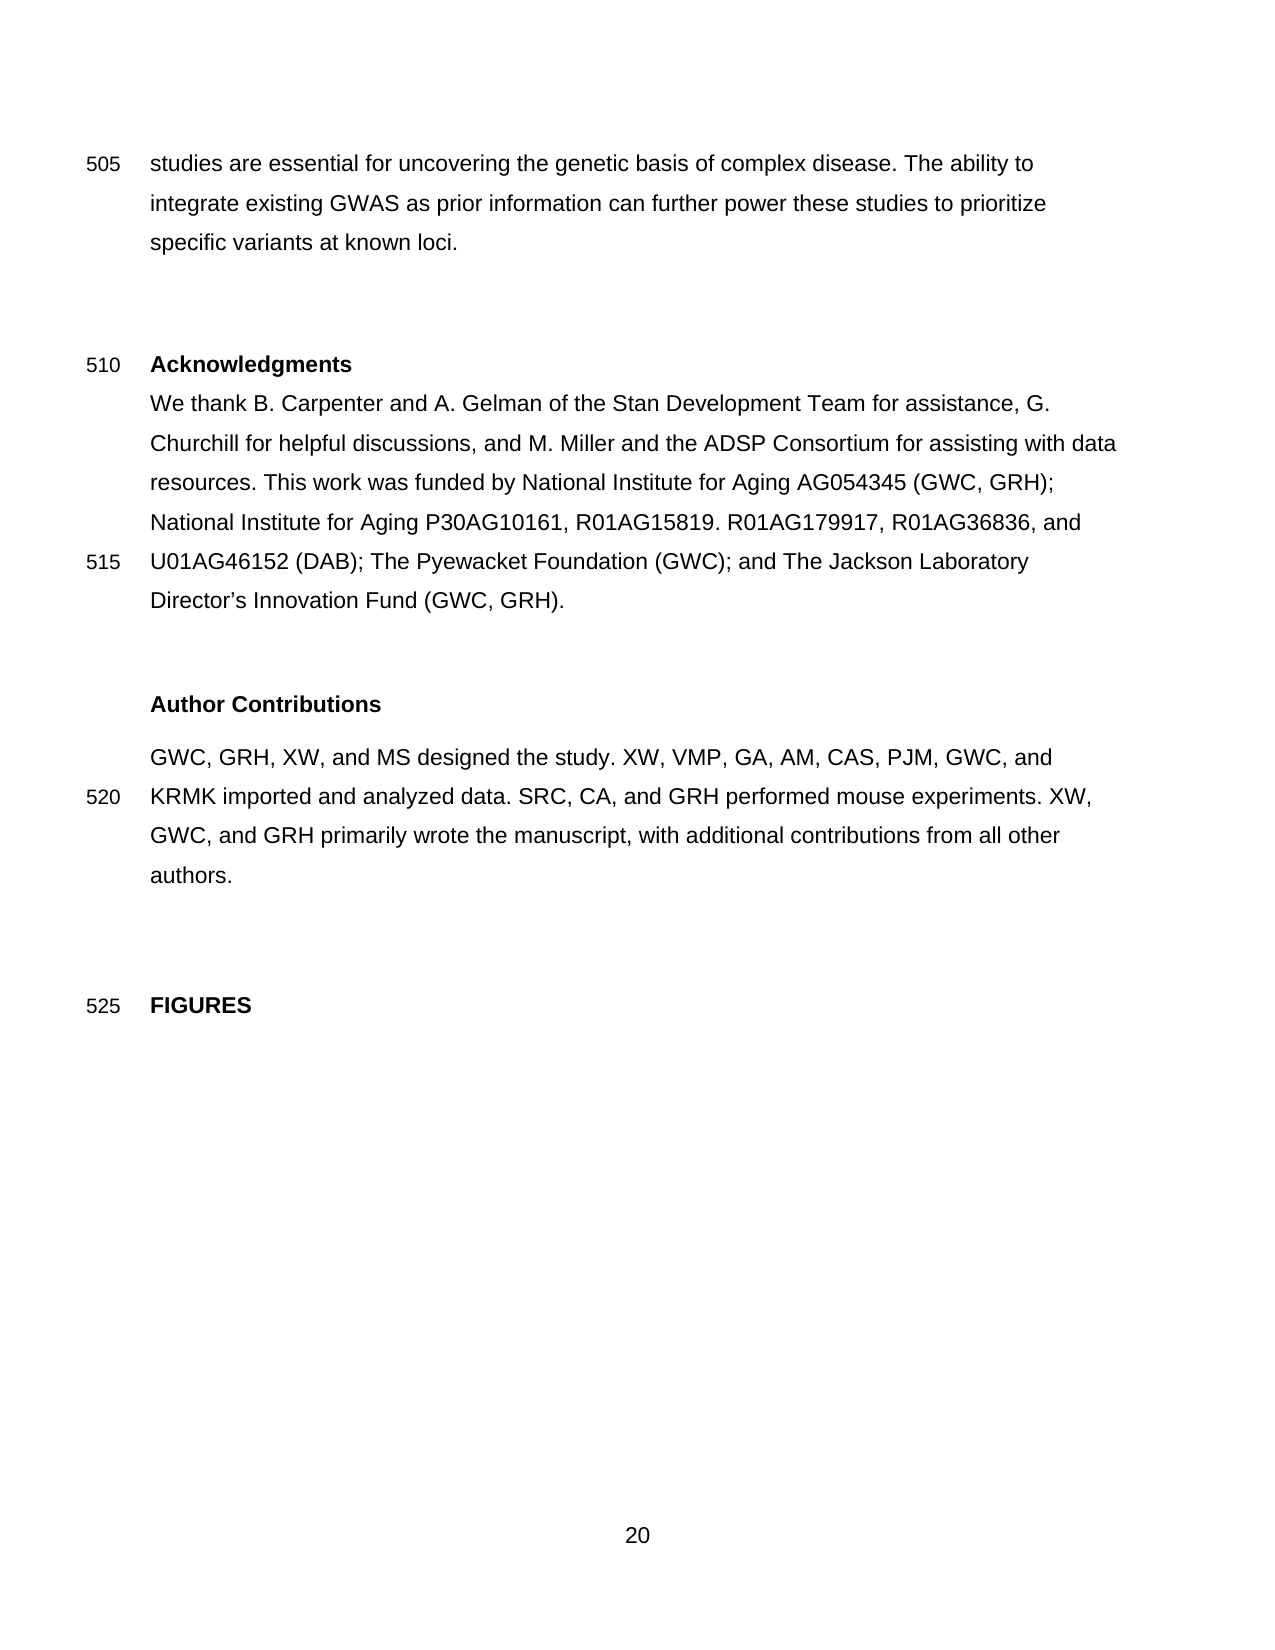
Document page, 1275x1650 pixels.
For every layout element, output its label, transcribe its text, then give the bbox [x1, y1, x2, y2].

text GWC, GRH, XW, and MS designed the study. XW, VMP, GA, AM, CAS, PJM, GWC, and KRMK imported and analyzed data. SRC, CA, and GRH performed mouse experiments. XW, GWC, and GRH primarily wrote the manuscript, with additional contributions from all other authors. [150, 743, 1125, 888]
text FIGURES [150, 992, 1125, 1018]
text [150, 150, 1125, 255]
text Author Contributions [150, 691, 1125, 718]
text Acknowledgments [150, 351, 1125, 377]
text We thank B. Carpenter and A. Gelman of the Stan Development Team for assistance, G. Churchill for helpful discussions, and M. Miller and the ADSP Consortium for assisting with data resources. This work was funded by National Institute for Aging AG054345 (GWC, GRH); National Institute for Aging P30AG10161, R01AG15819. R01AG179917, R01AG36836, and U01AG46152 (DAB); The Pyewacket Foundation (GWC); and The Jackson Laboratory Director’s Innovation Fund (GWC, GRH). [150, 390, 1125, 614]
